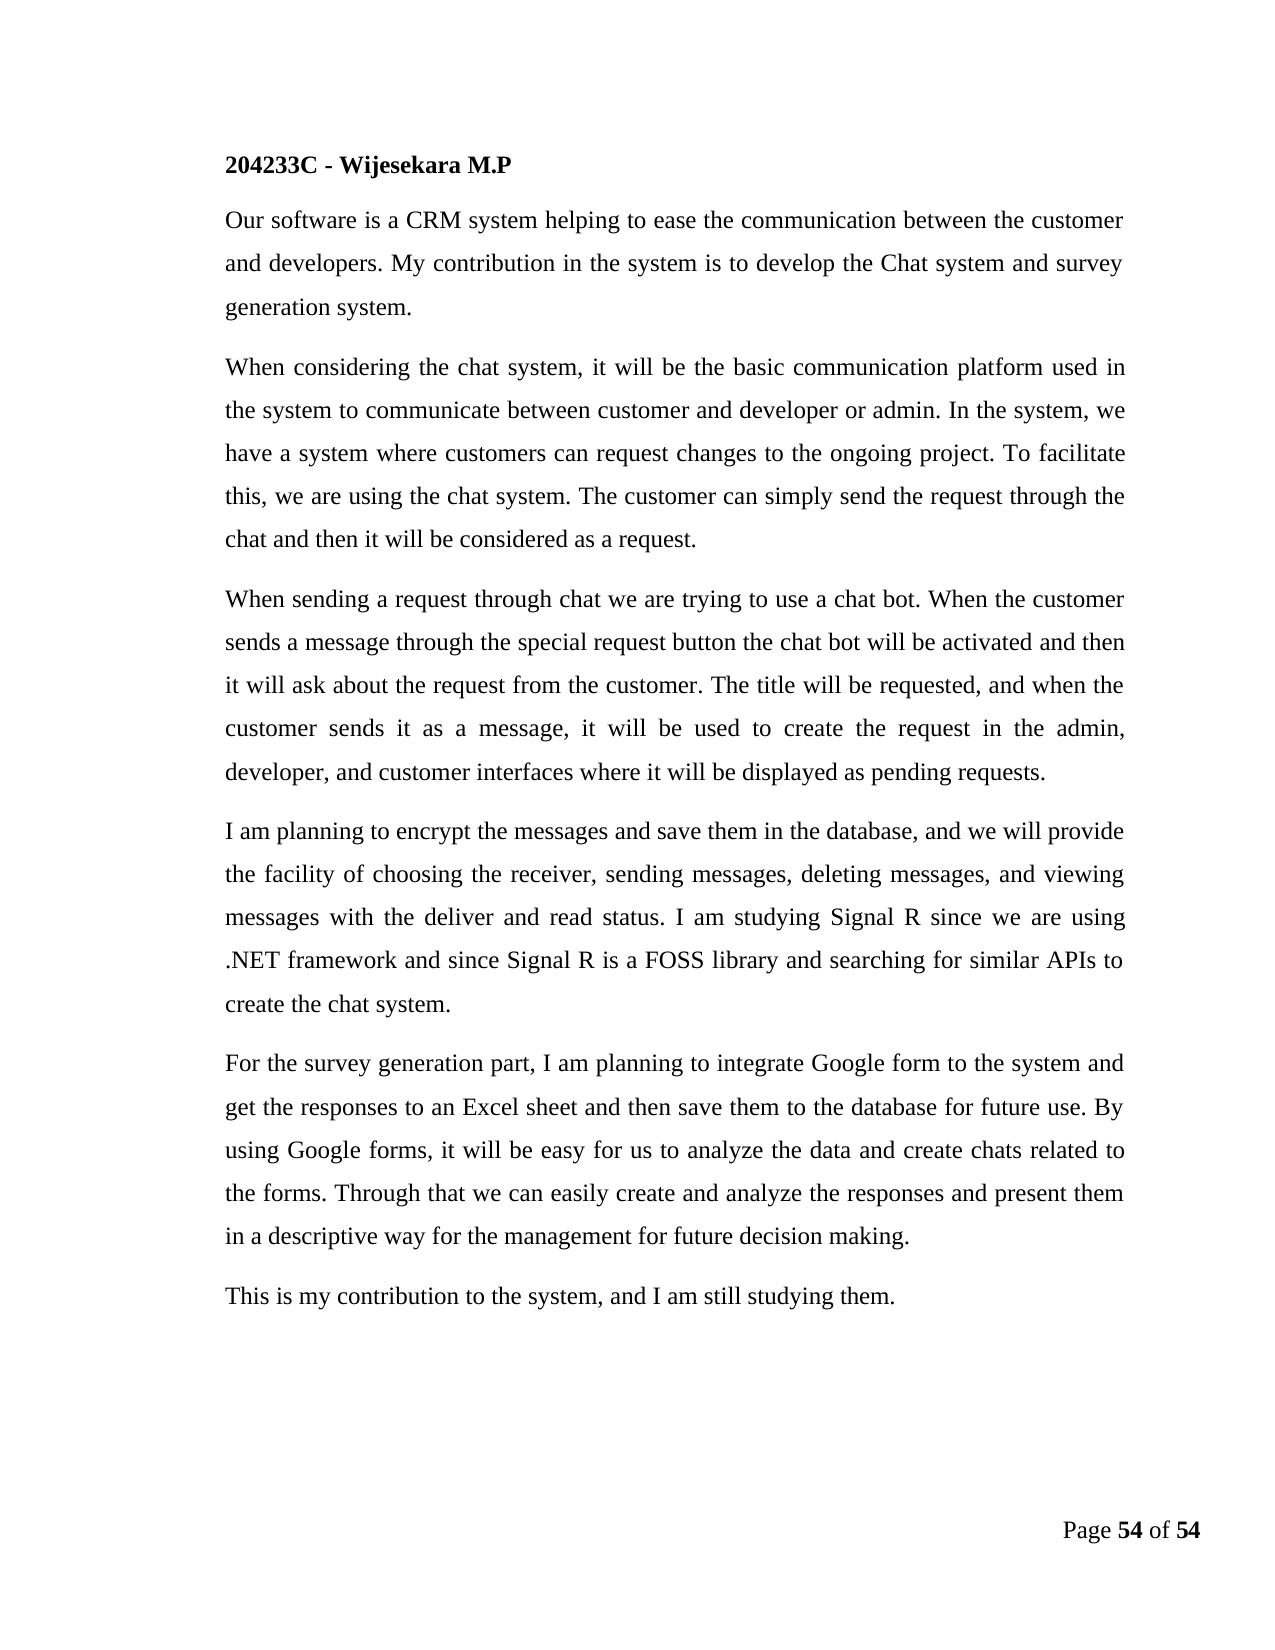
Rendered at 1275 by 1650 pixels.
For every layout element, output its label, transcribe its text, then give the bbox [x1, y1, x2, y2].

text When sending a request through chat we are trying to use a chat bot. When the customer sends a message through the special request button the chat bot will be activated and then it will ask about the request from the customer. The title will be requested, and when the customer sends it as a message, it will be used to create the request in the admin, developer, and customer interfaces where it will be displayed as pending requests. [225, 584, 1125, 785]
text When considering the chat system, it will be the basic communication platform used in the system to communicate between customer and developer or admin. In the system, we have a system where customers can request changes to the ongoing project. To facilitate this, we are using the chat system. The customer can simply send the request through the chat and then it will be considered as a request. [225, 352, 1126, 553]
text For the survey generation part, I am planning to integrate Google form to the system and get the responses to an Excel sheet and then save them to the database for future use. By using Google forms, it will be easy for us to analyze the data and create chats related to the forms. Through that we can easily create and analyze the responses and present them in a descriptive way for the management for future decision making. [225, 1048, 1125, 1250]
text I am planning to encrypt the messages and save them in the database, and we will provide the facility of choosing the receiver, sending messages, deleting messages, and viewing messages with the deliver and read status. I am studying Signal R since we are using .NET framework and since Signal R is a FOSS library and searching for similar APIs to create the chat system. [225, 816, 1125, 1017]
subtitle 204233C - Wijesekara M.P [225, 150, 1167, 179]
text This is my contribution to the system, and I am still studying them. [225, 1281, 1167, 1310]
text Our software is a CRM system helping to ease the communication between the customer and developers. My contribution in the system is to develop the Chat system and survey generation system. [225, 205, 1125, 320]
